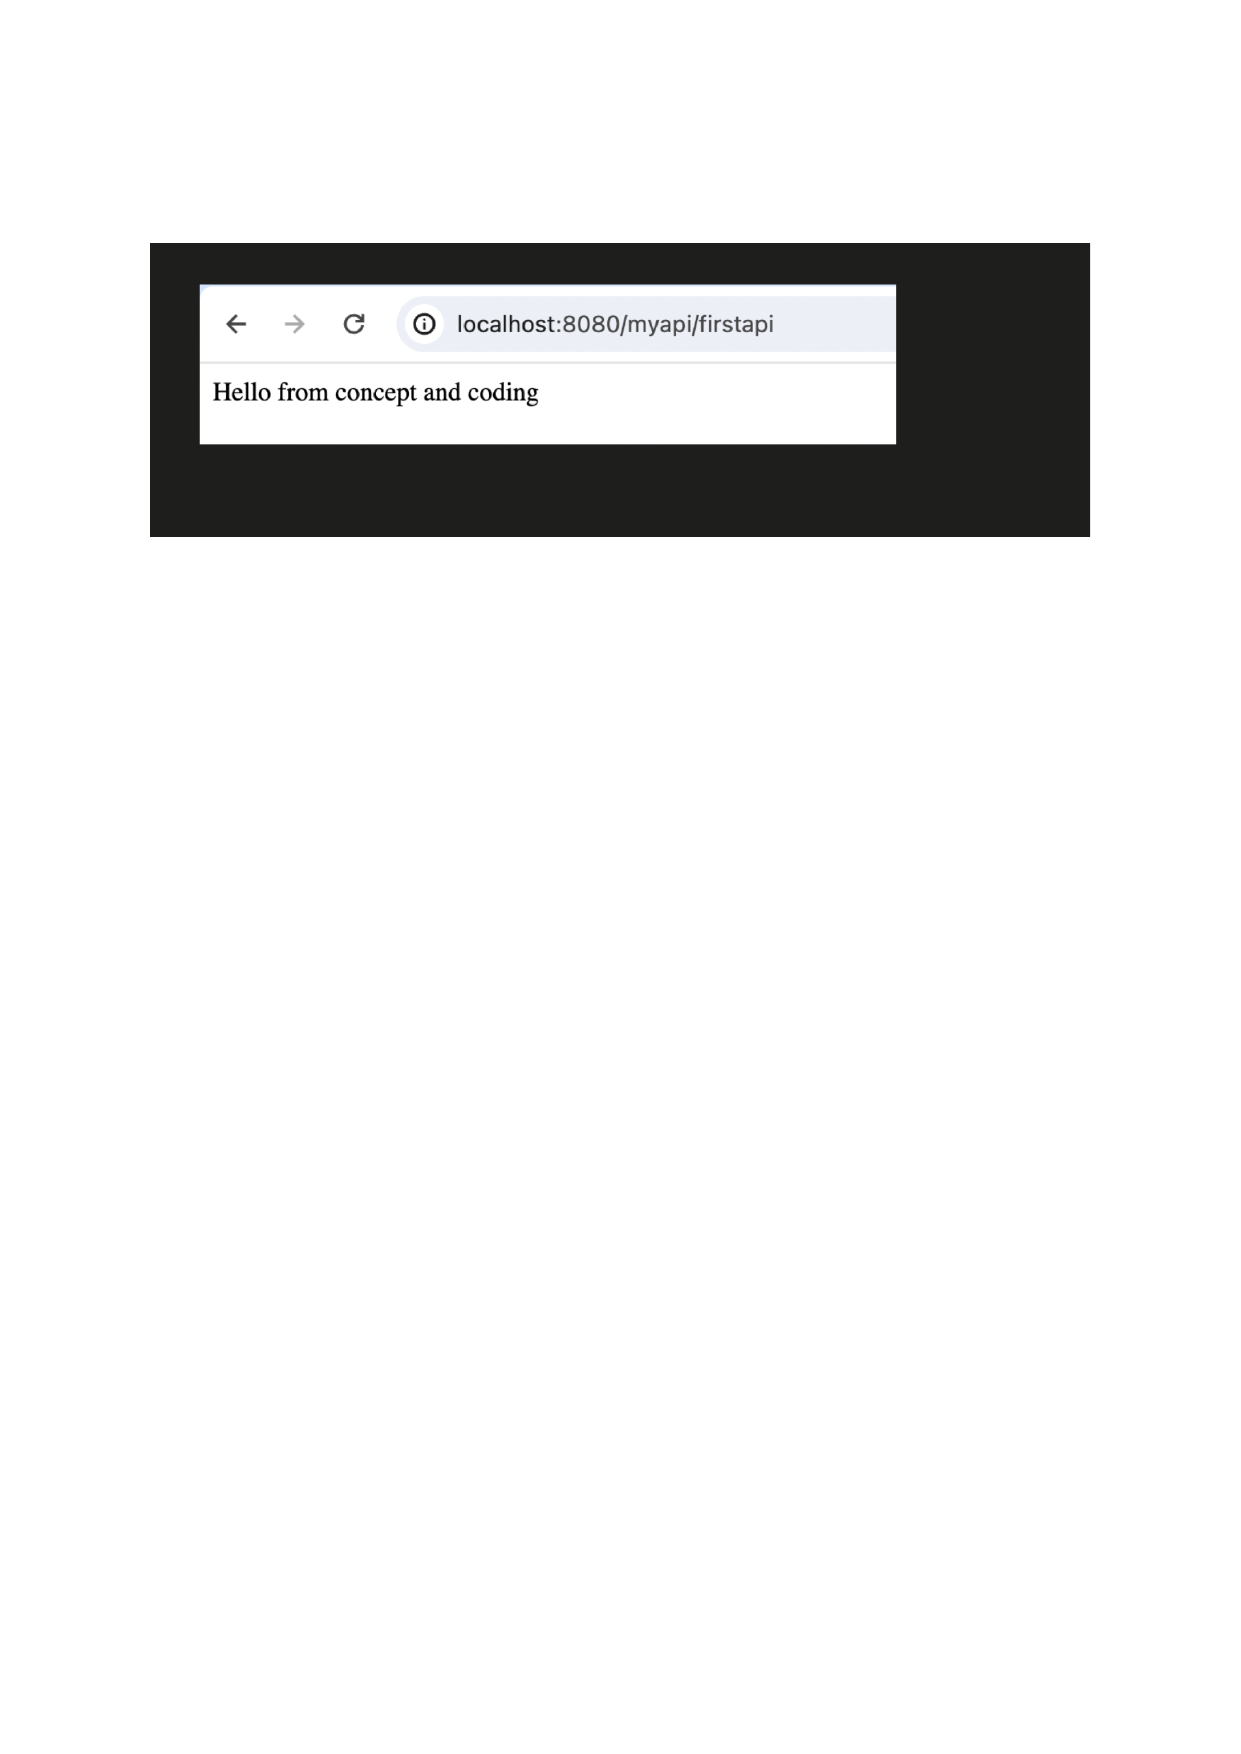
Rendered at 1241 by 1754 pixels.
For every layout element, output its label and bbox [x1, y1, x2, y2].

picture [150, 243, 1091, 537]
